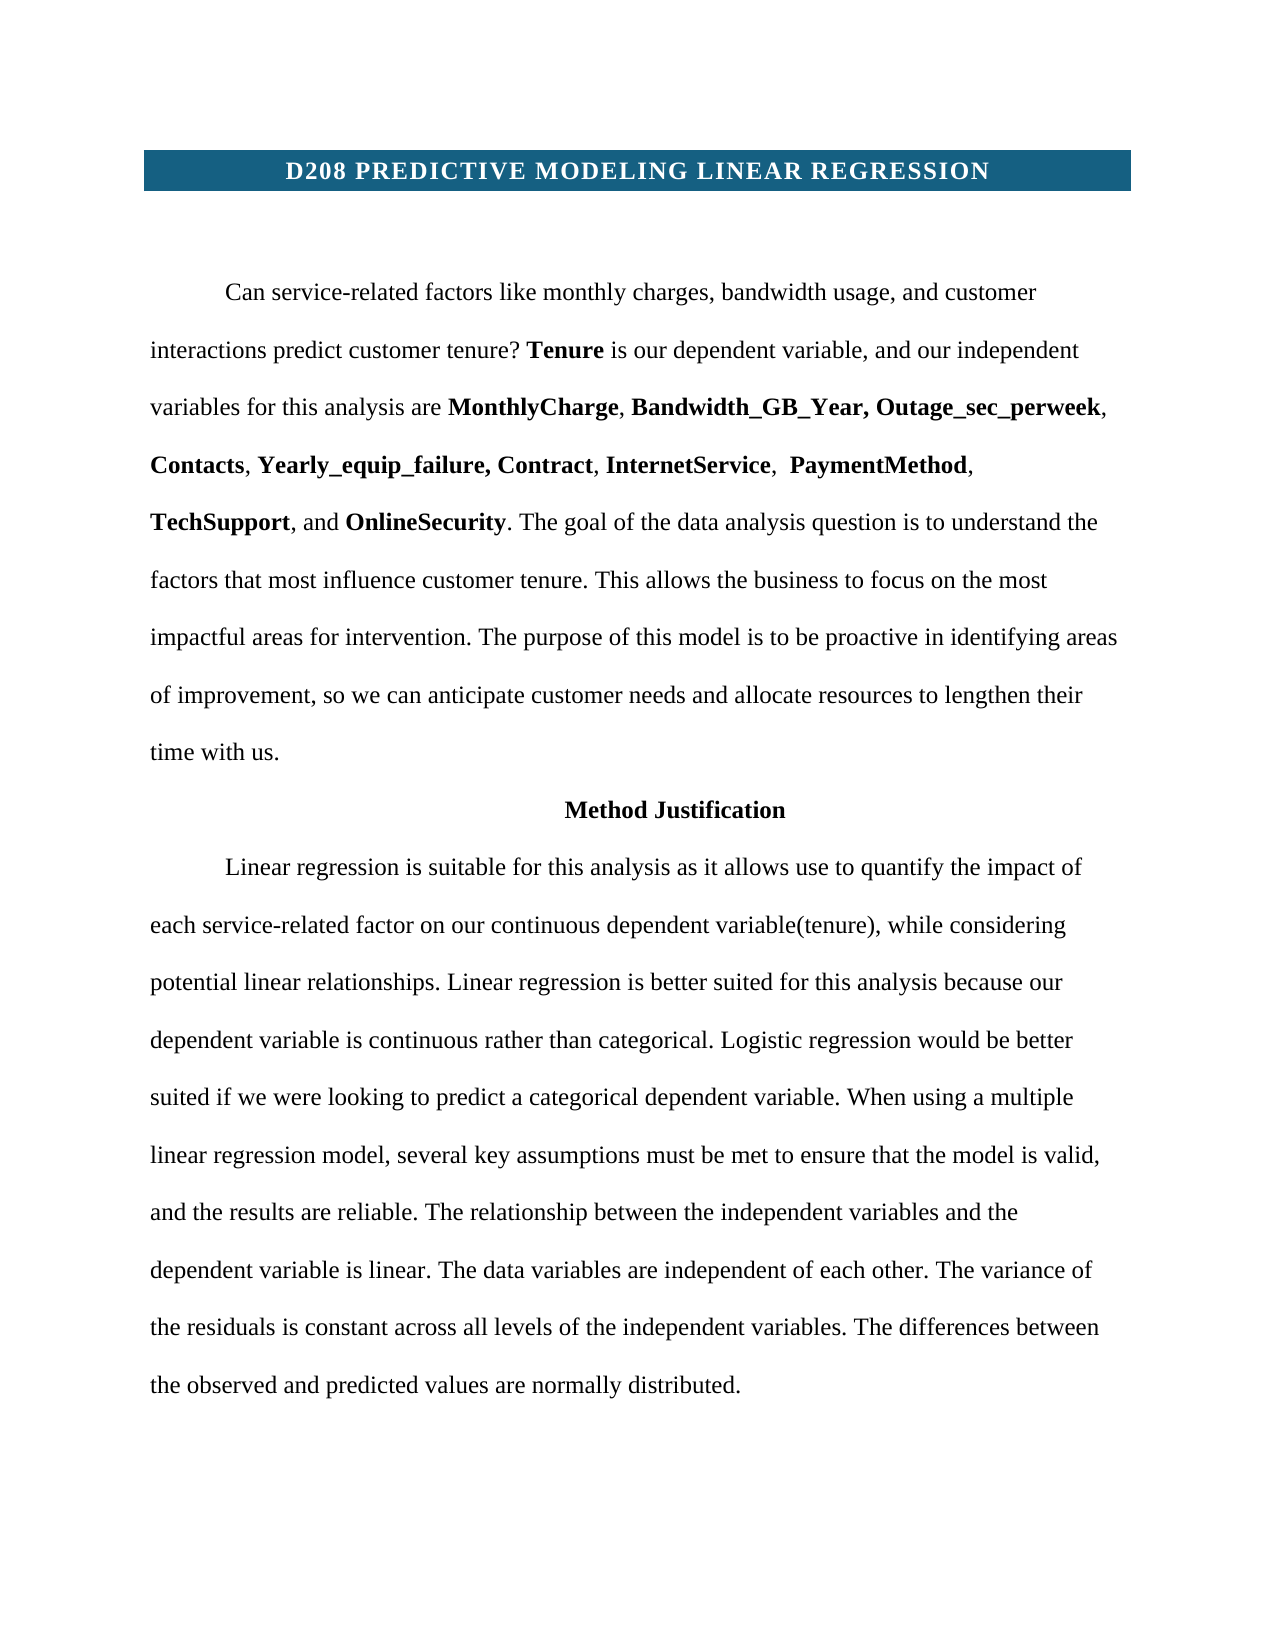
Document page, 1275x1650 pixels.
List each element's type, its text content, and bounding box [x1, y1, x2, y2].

text Can service-related factors like monthly charges, bandwidth usage, and customer interactions predict customer tenure? Tenure is our dependent variable, and our independent variables for this analysis are MonthlyCharge, Bandwidth_GB_Year, Outage_sec_perweek, Contacts, Yearly_equip_failure, Contract, InternetService, PaymentMethod, TechSupport, and OnlineSecurity. The goal of the data analysis question is to understand the factors that most influence customer tenure. This allows the business to focus on the most impactful areas for intervention. The purpose of this model is to be proactive in identifying areas of improvement, so we can anticipate customer needs and allocate resources to lengthen their time with us. [150, 277, 1125, 766]
subtitle D208 Predictive Modeling linear regression [150, 156, 1125, 185]
text Linear regression is suitable for this analysis as it allows use to quantify the impact of each service-related factor on our continuous dependent variable(tenure), while considering potential linear relationships. Linear regression is better suited for this analysis because our dependent variable is continuous rather than categorical. Logistic regression would be better suited if we were looking to predict a categorical dependent variable. When using a multiple linear regression model, several key assumptions must be met to ensure that the model is valid, and the results are reliable. The relationship between the independent variables and the dependent variable is linear. The data variables are independent of each other. The variance of the residuals is constant across all levels of the independent variables. The differences between the observed and predicted values are normally distributed. [150, 852, 1125, 1399]
text Method Justification [150, 795, 1125, 824]
